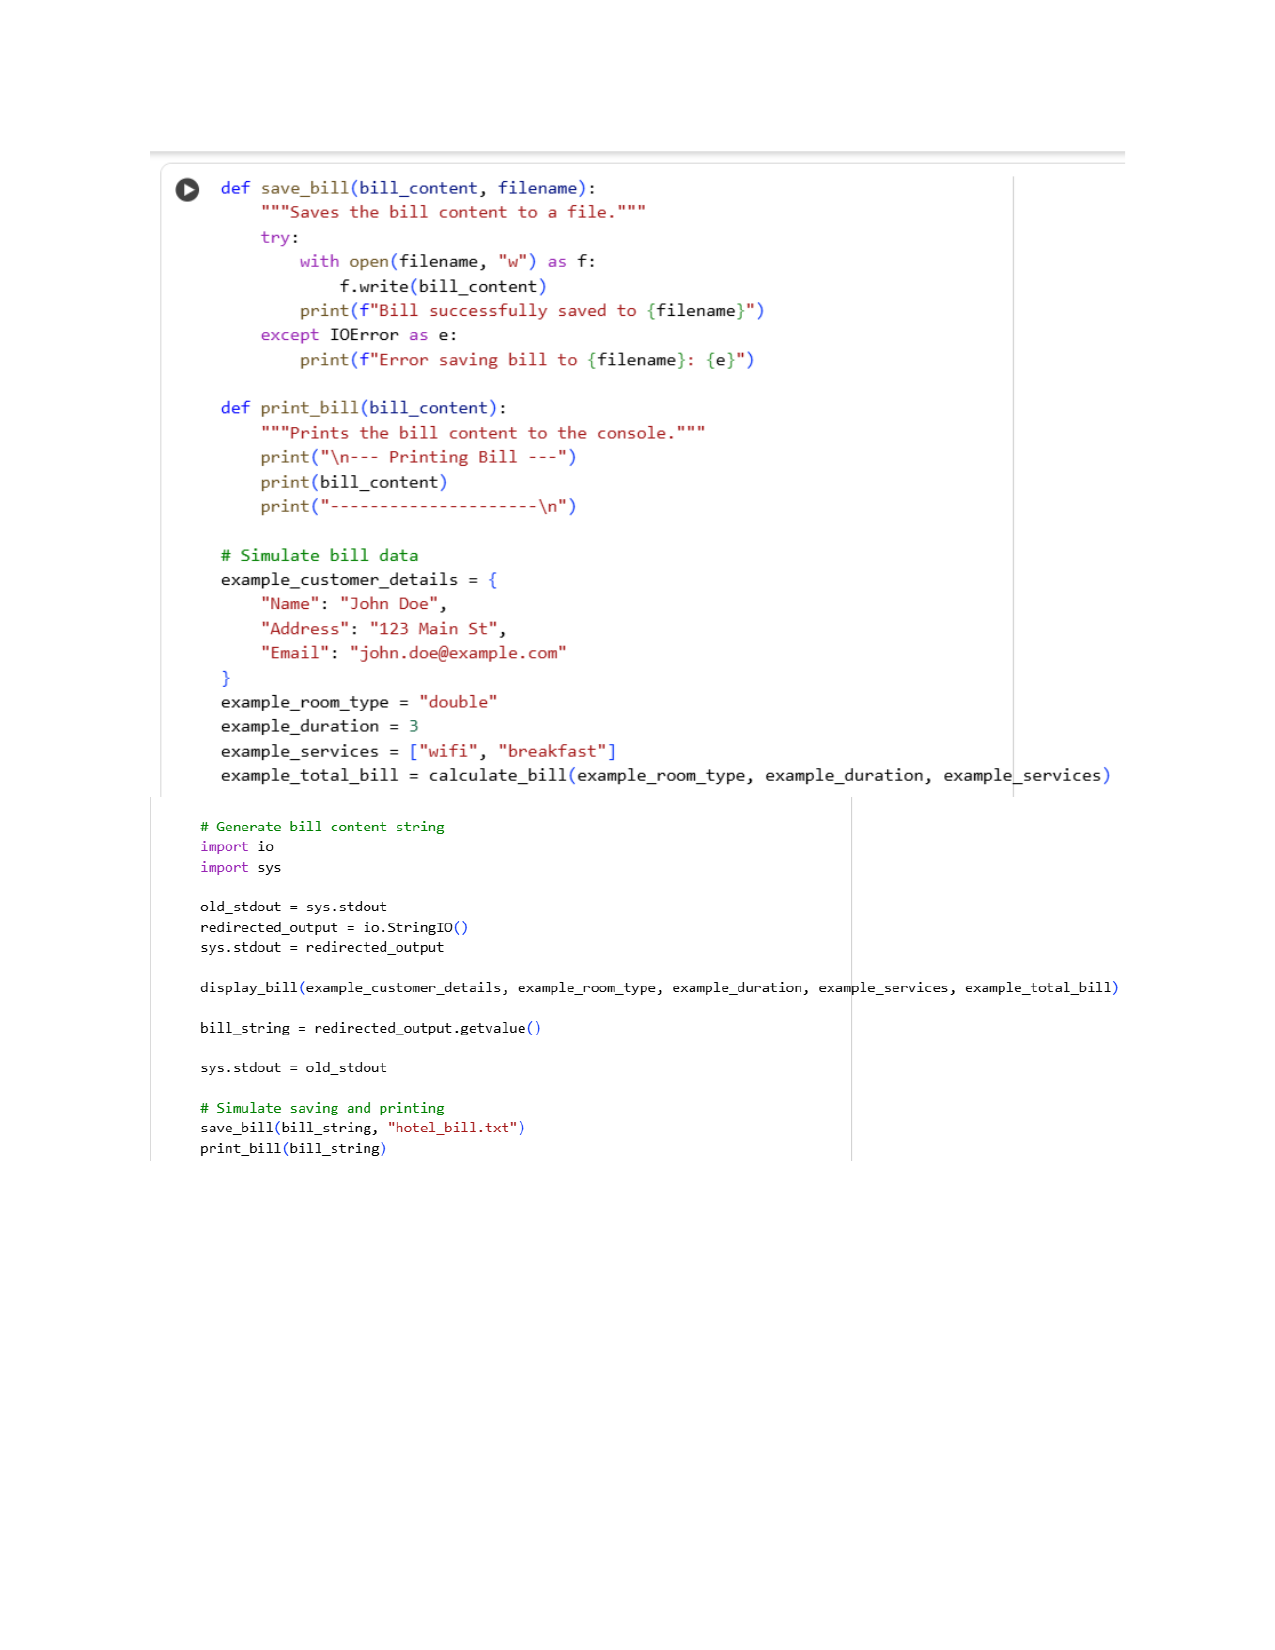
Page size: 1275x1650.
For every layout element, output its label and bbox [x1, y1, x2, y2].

picture [150, 150, 1125, 1161]
